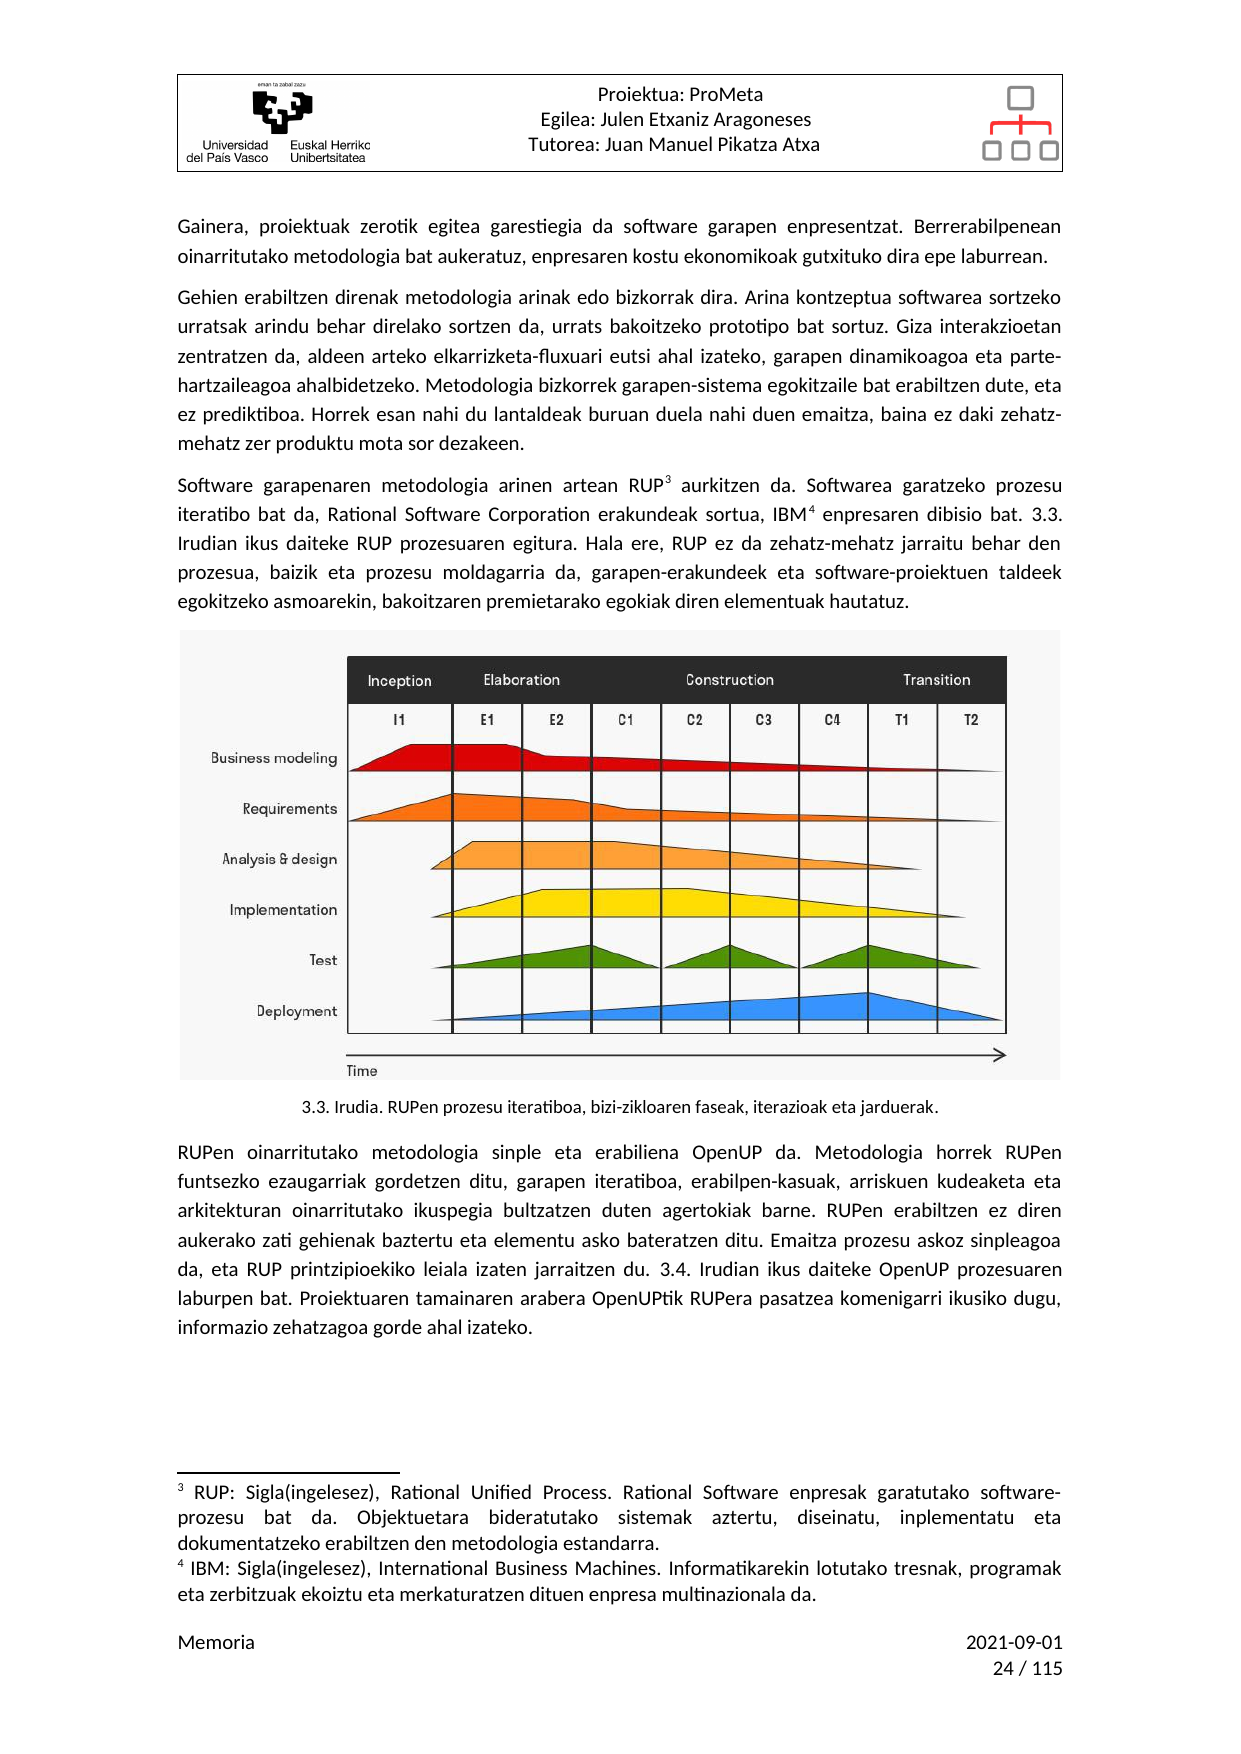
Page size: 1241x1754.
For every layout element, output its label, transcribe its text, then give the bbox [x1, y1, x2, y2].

text Gainera, proiektuak zerotik egitea garestiegia da software garapen enpresentzat. Berrerabilpenean oinarritutako metodologia bat aukeratuz, enpresaren kostu ekonomikoak gutxituko dira epe laburrean. [177, 214, 1063, 268]
picture [179, 630, 1061, 1080]
picture [182, 81, 370, 162]
picture [978, 80, 1060, 162]
text Gehien erabiltzen direnak metodologia arinak edo bizkorrak dira. Arina kontzeptua softwarea sortzeko urratsak arindu behar direlako sortzen da, urrats bakoitzeko prototipo bat sortuz. Giza interakzioetan zentratzen da, aldeen arteko elkarrizketa-fluxuari eutsi ahal izateko, garapen dinamikoagoa eta parte-hartzaileagoa ahalbidetzeko. Metodologia bizkorrek garapen-sistema egokitzaile bat erabiltzen dute, eta ez prediktiboa. Horrek esan nahi du lantaldeak buruan duela nahi duen emaitza, baina ez daki zehatz-mehatz zer produktu mota sor dezakeen. [177, 284, 1063, 456]
